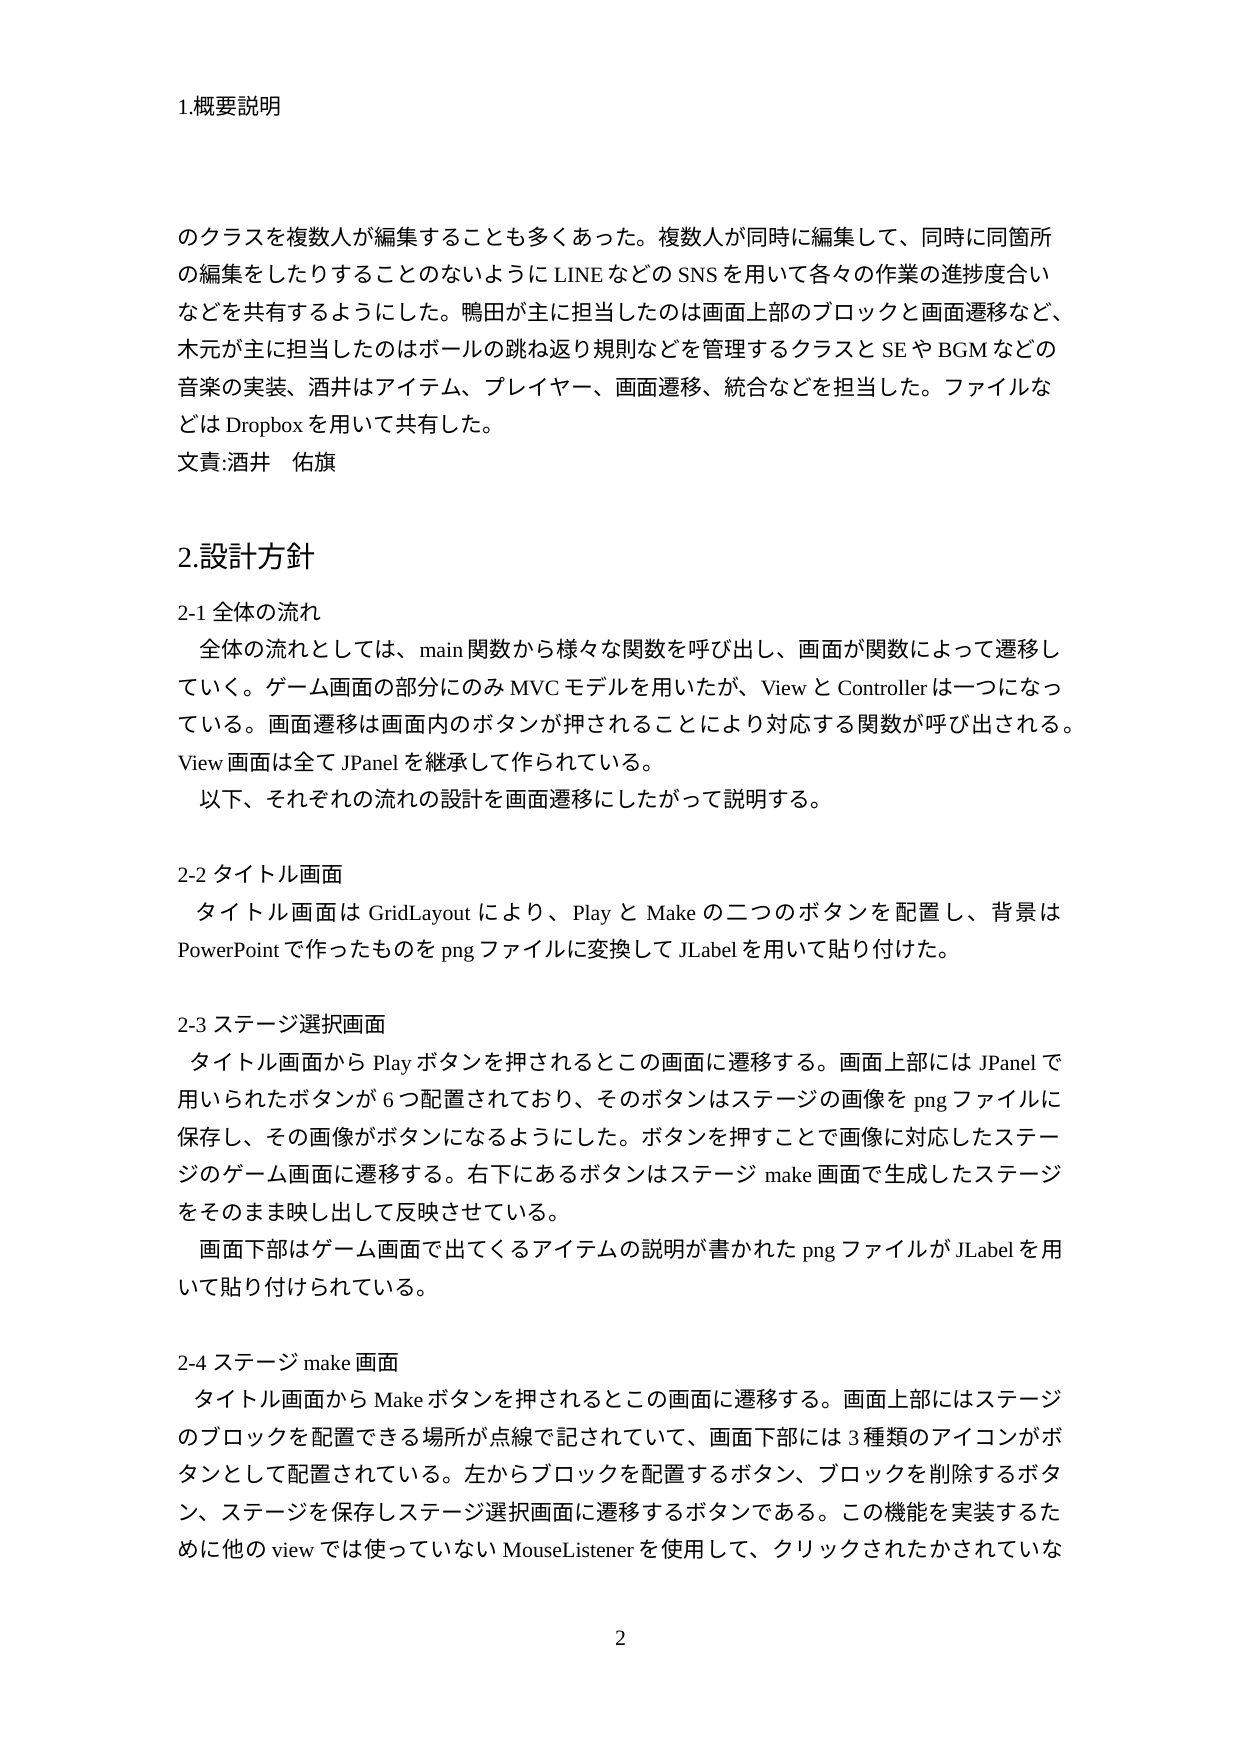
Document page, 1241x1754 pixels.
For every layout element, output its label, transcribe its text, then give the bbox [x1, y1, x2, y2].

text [177, 217, 1063, 442]
text 全体の流れとしては、main関数から様々な関数を呼び出し、画面が関数によって遷移していく。ゲーム画面の部分にのみMVCモデルを用いたが、ViewとControllerは一つになっている。画面遷移は画面内のボタンが押されることにより対応する関数が呼び出される。View画面は全てJPanelを継承して作られている。 [177, 629, 1063, 779]
text タイトル画面からPlayボタンを押されるとこの画面に遷移する。画面上部にはJPanelで用いられたボタンが6つ配置されており、そのボタンはステージの画像をpngファイルに保存し、その画像がボタンになるようにした。ボタンを押すことで画像に対応したステージのゲーム画面に遷移する。右下にあるボタンはステージmake画面で生成したステージをそのまま映し出して反映させている。 [177, 1042, 1063, 1229]
text 2-1 全体の流れ [177, 592, 1063, 629]
text 以下、それぞれの流れの設計を画面遷移にしたがって説明する。 [177, 779, 1063, 817]
text 画面下部はゲーム画面で出てくるアイテムの説明が書かれたpngファイルがJLabelを用いて貼り付けられている。 [177, 1229, 1063, 1304]
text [177, 1379, 1063, 1567]
text 2.設計方針 [177, 517, 1063, 592]
text タイトル画面はGridLayoutにより、PlayとMakeの二つのボタンを配置し、背景はPowerPointで作ったものをpngファイルに変換してJLabelを用いて貼り付けた。 [177, 892, 1063, 967]
text 2-2 タイトル画面 [177, 854, 1063, 892]
text 文責:酒井 佑旗 [177, 442, 1063, 479]
text 2-4 ステージmake画面 [177, 1342, 1063, 1379]
text 2-3 ステージ選択画面 [177, 1004, 1063, 1042]
